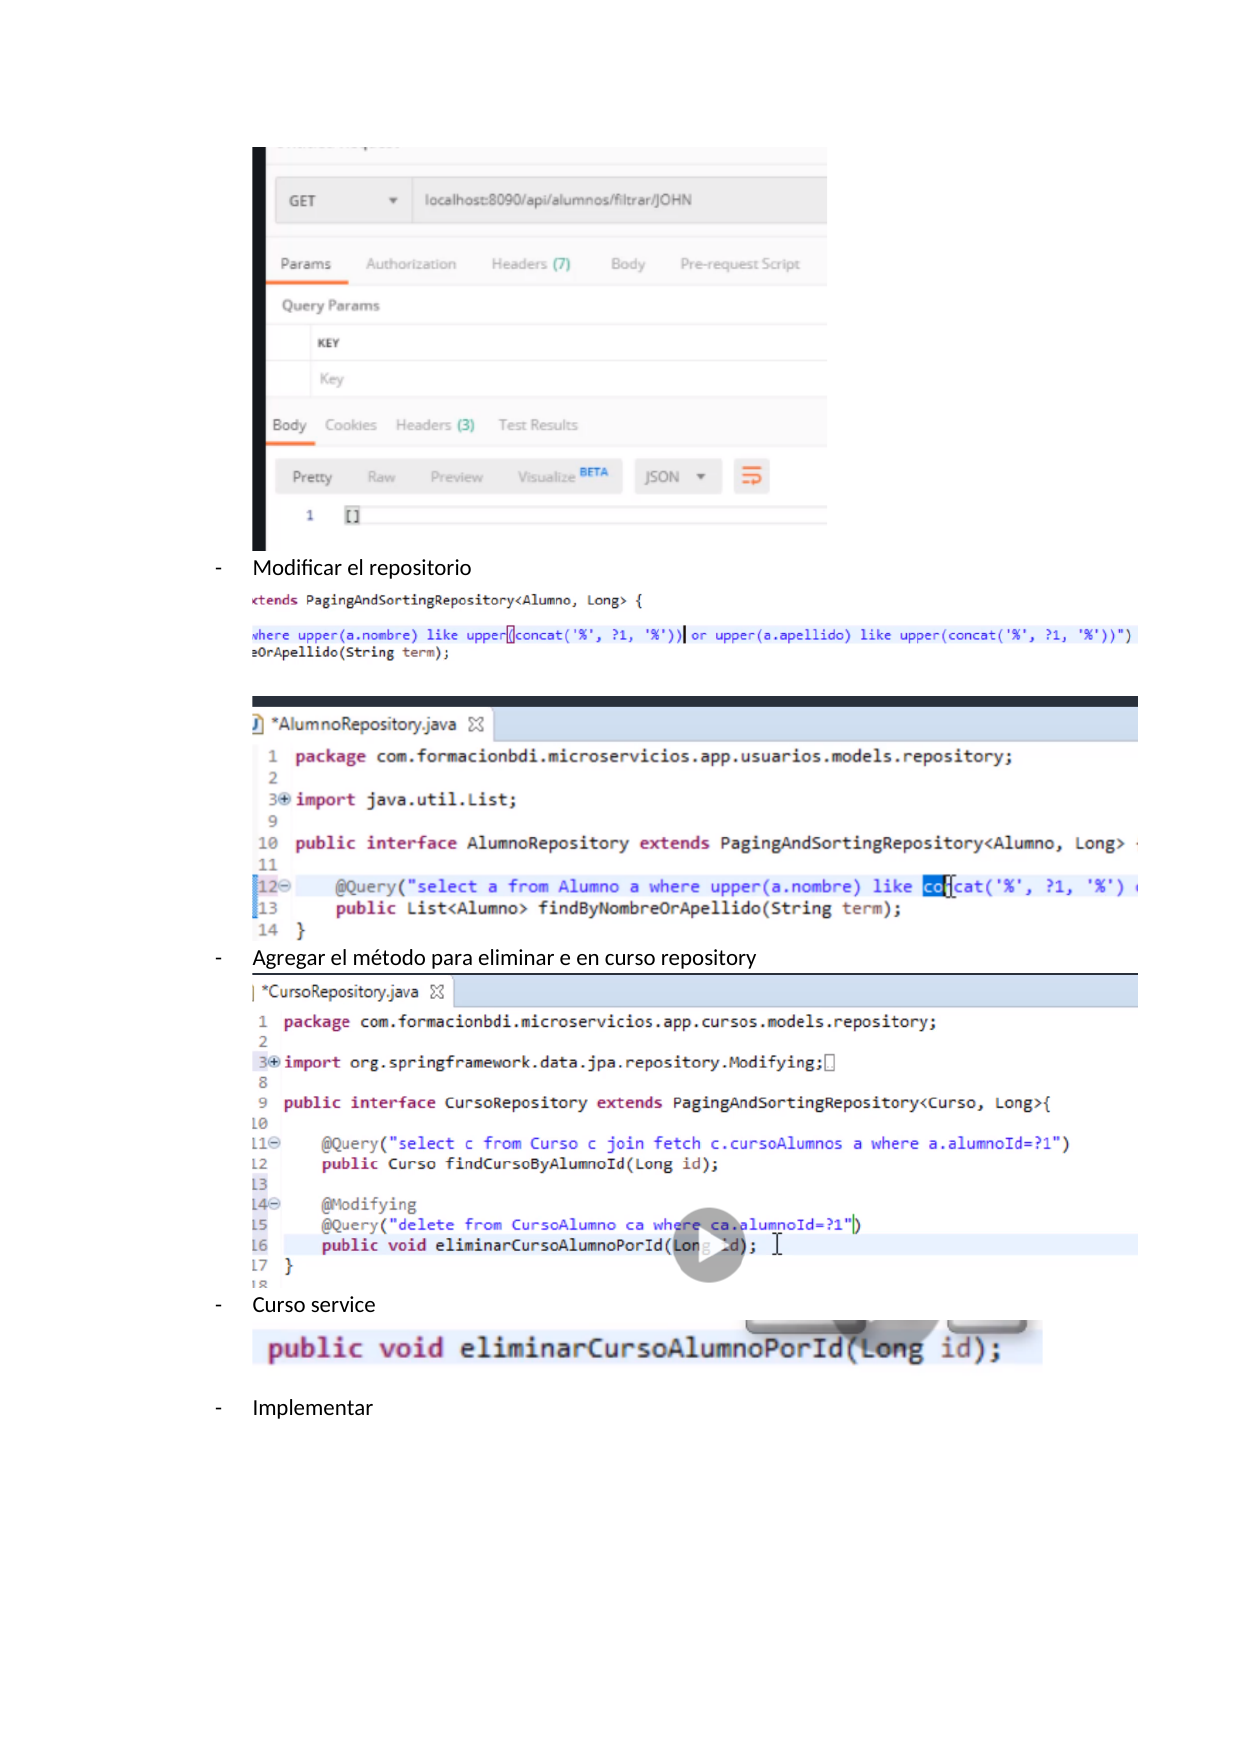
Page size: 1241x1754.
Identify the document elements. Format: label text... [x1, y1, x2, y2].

list Modificar el repositorio [215, 553, 1063, 581]
picture [252, 973, 1138, 1288]
picture [252, 1320, 1043, 1391]
list Agregar el método para eliminar e en curso repository [215, 943, 1063, 971]
list Curso service [215, 1290, 1063, 1318]
picture [252, 583, 1138, 665]
picture [252, 696, 1138, 941]
picture [252, 147, 828, 551]
list Implementar [215, 1393, 1063, 1421]
